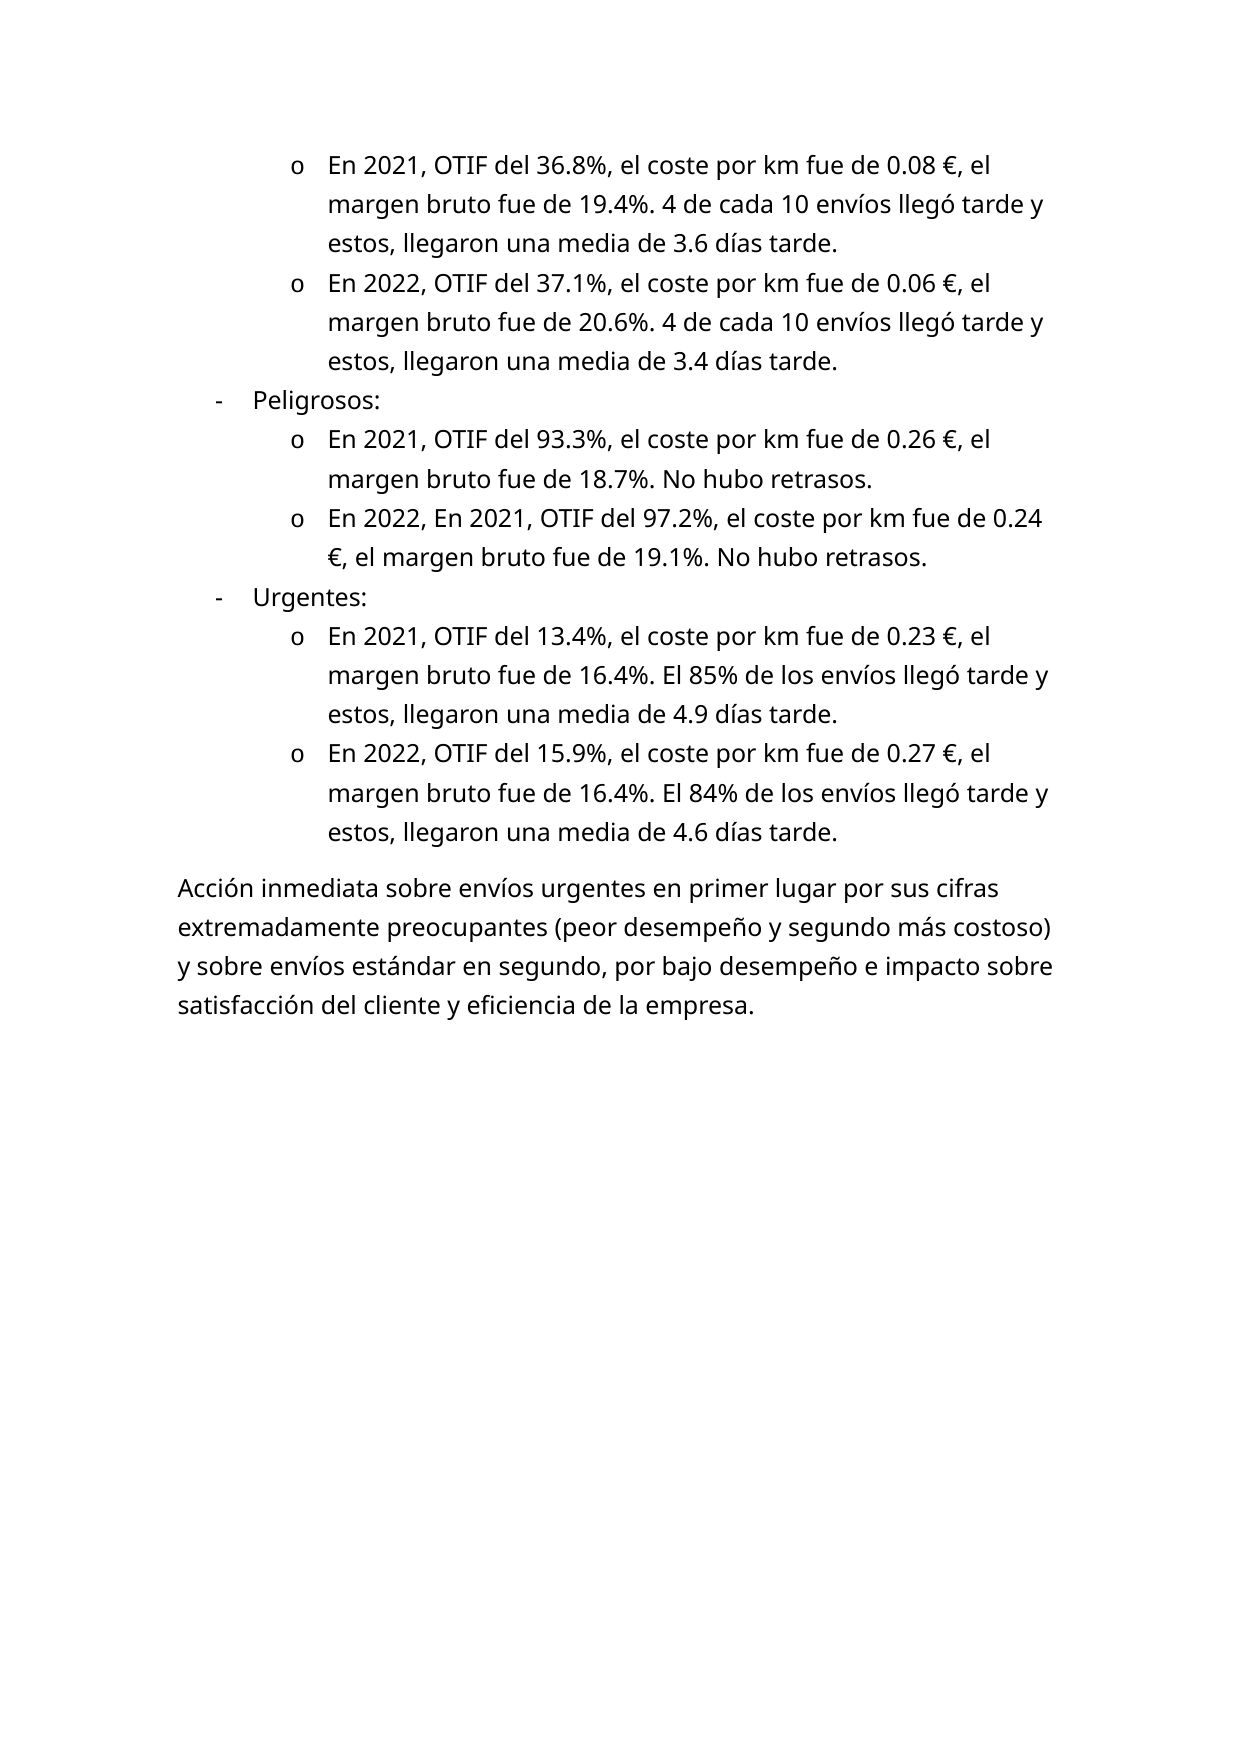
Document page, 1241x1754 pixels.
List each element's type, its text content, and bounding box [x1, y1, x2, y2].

list Urgentes: [215, 579, 1063, 613]
text Acción inmediata sobre envíos urgentes en primer lugar por sus cifras extremadamente preocupantes (peor desempeño y segundo más costoso) y sobre envíos estándar en segundo, por bajo desempeño e impacto sobre satisfacción del cliente y eficiencia de la empresa. [177, 871, 1063, 1022]
list En 2022, En 2021, OTIF del 97.2%, el coste por km fue de 0.24 €, el margen bruto fue de 19.1%. No hubo retrasos. [290, 501, 1063, 574]
list En 2022, OTIF del 15.9%, el coste por km fue de 0.27 €, el margen bruto fue de 16.4%. El 84% de los envíos llegó tarde y estos, llegaron una media de 4.6 días tarde. [290, 736, 1063, 849]
list En 2022, OTIF del 37.1%, el coste por km fue de 0.06 €, el margen bruto fue de 20.6%. 4 de cada 10 envíos llegó tarde y estos, llegaron una media de 3.4 días tarde. [290, 265, 1063, 378]
list En 2021, OTIF del 13.4%, el coste por km fue de 0.23 €, el margen bruto fue de 16.4%. El 85% de los envíos llegó tarde y estos, llegaron una media de 4.9 días tarde. [290, 618, 1063, 731]
list Peligrosos: [215, 383, 1063, 417]
list En 2021, OTIF del 36.8%, el coste por km fue de 0.08 €, el margen bruto fue de 19.4%. 4 de cada 10 envíos llegó tarde y estos, llegaron una media de 3.6 días tarde. [290, 148, 1063, 260]
list En 2021, OTIF del 93.3%, el coste por km fue de 0.26 €, el margen bruto fue de 18.7%. No hubo retrasos. [290, 422, 1063, 496]
